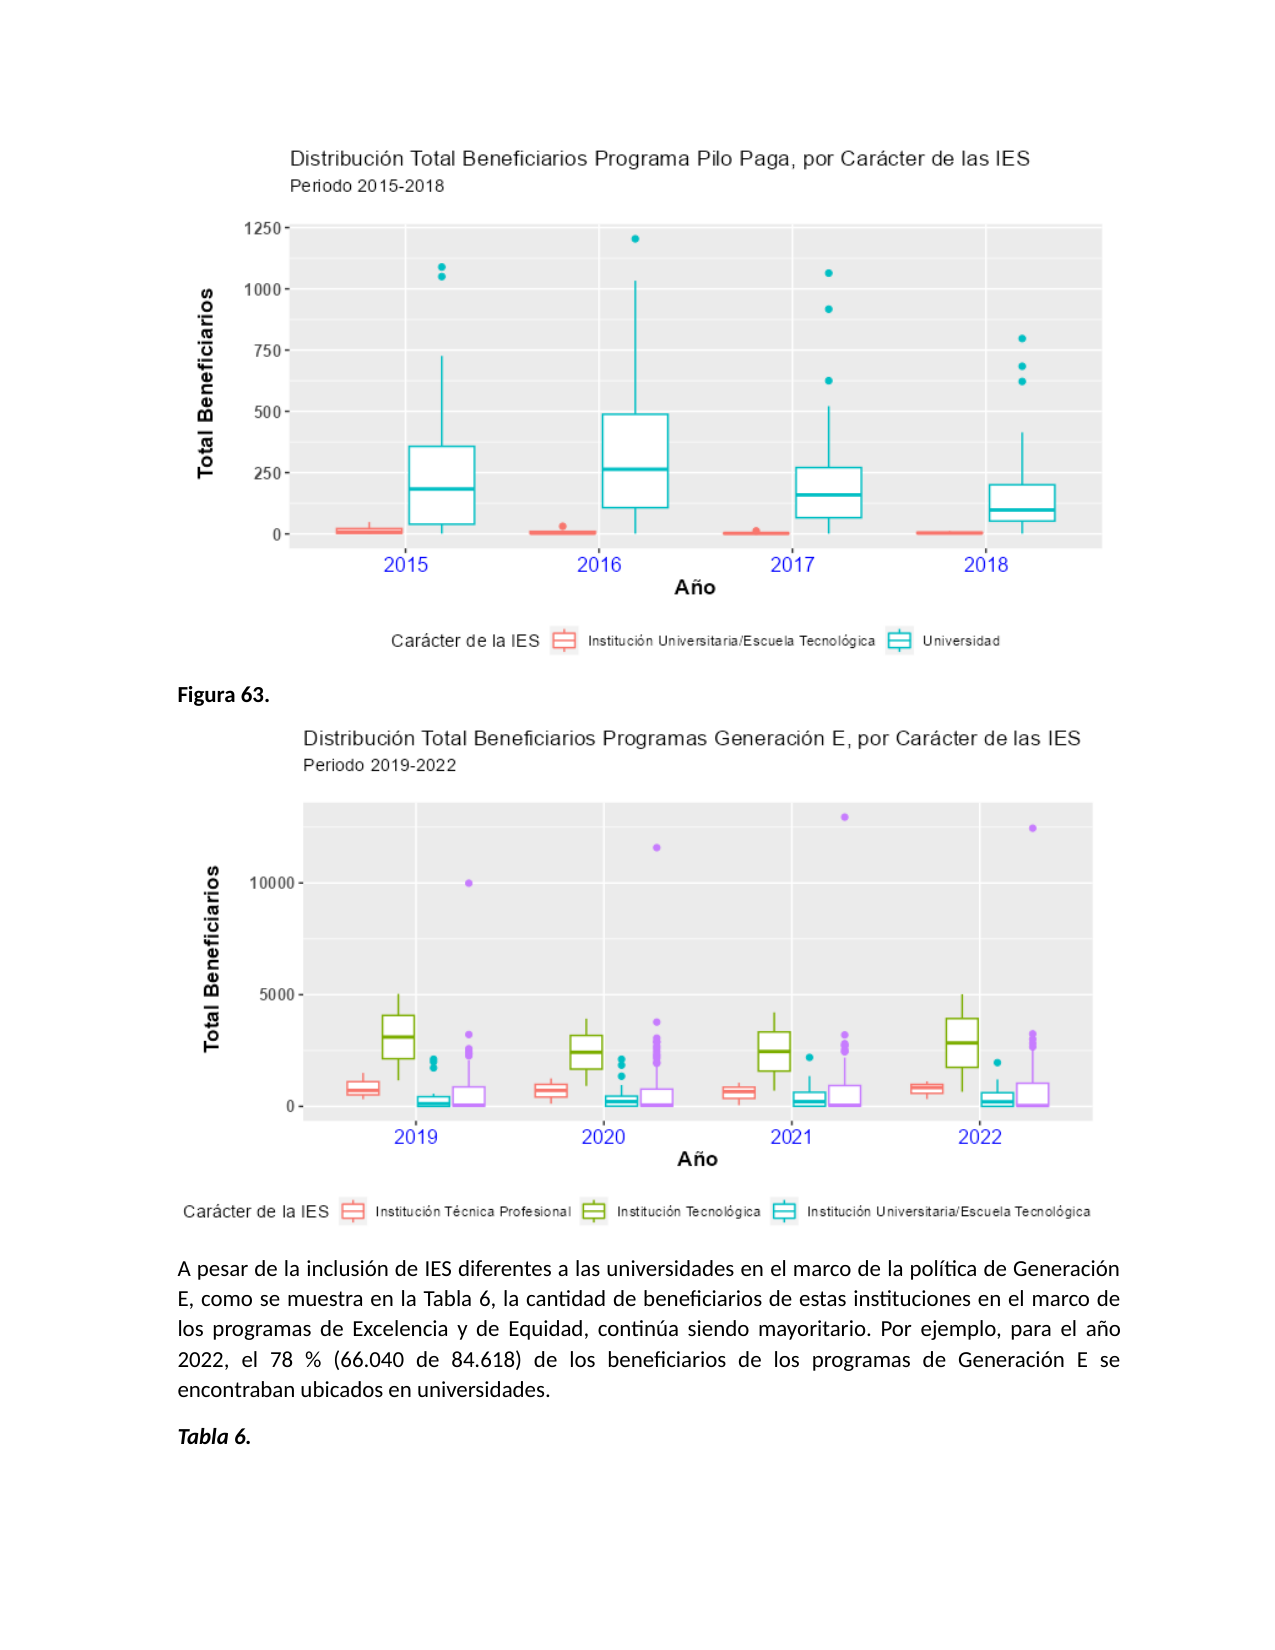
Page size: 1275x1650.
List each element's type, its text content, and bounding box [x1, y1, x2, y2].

text A pesar de la inclusión de IES diferentes a las universidades en el marco de la política de Generación E, como se muestra en la Tabla 6, la cantidad de beneficiarios de estas instituciones en el marco de los programas de Excelencia y de Equidad, continúa siendo mayoritario. Por ejemplo, para el año 2022, el 78 % (66.040 de 84.618) de los beneficiarios de los programas de Generación E se encontraban ubicados en universidades. [177, 1254, 1122, 1403]
text Figura 63. [177, 681, 1122, 708]
picture [177, 727, 1098, 1236]
text Tabla 6. [177, 1422, 1122, 1450]
picture [189, 147, 1110, 662]
